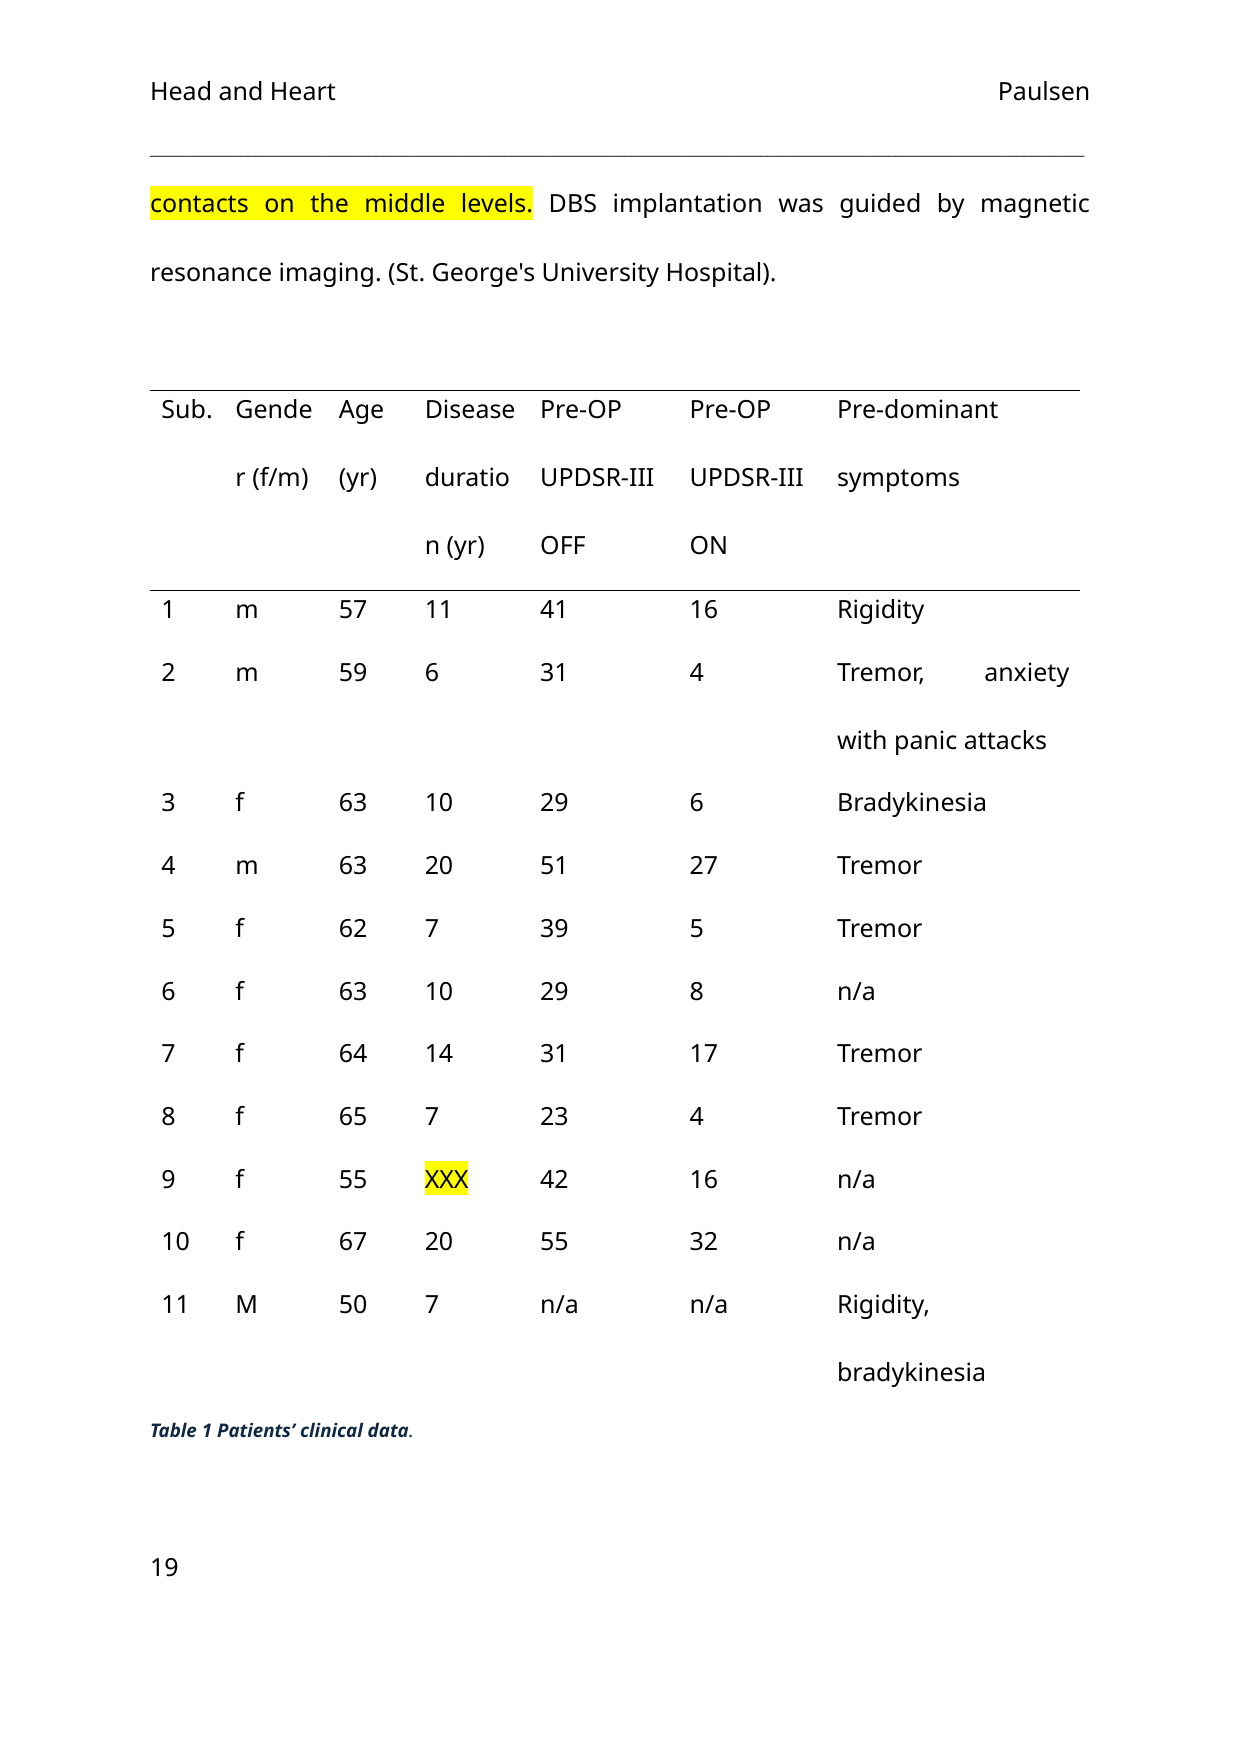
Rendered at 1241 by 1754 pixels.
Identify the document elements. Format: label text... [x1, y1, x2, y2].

table_header Sub. [150, 391, 224, 590]
table_cell m [224, 591, 327, 654]
table_cell M [224, 1287, 327, 1417]
table_cell 59 [328, 654, 413, 785]
table_header Gender (f/m) [224, 391, 327, 590]
table_cell 8 [150, 1099, 224, 1161]
table_cell 29 [529, 785, 678, 848]
table_cell 7 [413, 1287, 529, 1417]
table_cell Tremor [826, 1099, 1080, 1161]
table_cell 63 [328, 785, 413, 848]
table_cell 16 [678, 591, 826, 654]
table_cell Tremor, anxiety with panic attacks [826, 654, 1080, 785]
table_cell 31 [529, 654, 678, 785]
table_cell 16 [678, 1161, 826, 1224]
table_cell 4 [678, 1099, 826, 1161]
table_cell 62 [328, 910, 413, 973]
table_cell n/a [826, 1161, 1080, 1224]
table_cell 39 [529, 910, 678, 973]
table_cell 55 [328, 1161, 413, 1224]
table_cell 7 [150, 1036, 224, 1098]
table_cell n/a [529, 1287, 678, 1417]
table_cell f [224, 910, 327, 973]
table_header Age (yr) [328, 391, 413, 590]
table_cell 50 [328, 1287, 413, 1417]
table_cell 4 [678, 654, 826, 785]
table_cell Bradykinesia [826, 785, 1080, 848]
table_cell Tremor [826, 1036, 1080, 1098]
table_cell Rigidity, bradykinesia [826, 1287, 1080, 1417]
table_cell f [224, 1099, 327, 1161]
table_cell 9 [150, 1161, 224, 1224]
table_cell 1 [150, 591, 224, 654]
table_cell Tremor [826, 910, 1080, 973]
table_cell 5 [678, 910, 826, 973]
table_header Pre-OP UPDSR-III ON [678, 391, 826, 590]
table_cell 57 [328, 591, 413, 654]
table_cell 65 [328, 1099, 413, 1161]
table_cell 6 [678, 785, 826, 848]
table_cell 11 [150, 1287, 224, 1417]
table_cell m [224, 848, 327, 910]
table_cell 67 [328, 1224, 413, 1287]
table_header Pre-dominant symptoms [826, 391, 1080, 590]
table_cell 55 [529, 1224, 678, 1287]
table_cell 32 [678, 1224, 826, 1287]
table_cell 41 [529, 591, 678, 654]
table_cell 63 [328, 973, 413, 1036]
table_cell 23 [529, 1099, 678, 1161]
table_cell 7 [413, 1099, 529, 1161]
table_cell f [224, 1036, 327, 1098]
text Table 1 Patients’ clinical data. [150, 1417, 1090, 1443]
table_cell 11 [413, 591, 529, 654]
table_cell f [224, 785, 327, 848]
table_cell 3 [150, 785, 224, 848]
table_cell n/a [826, 1224, 1080, 1287]
table_cell n/a [678, 1287, 826, 1417]
table_cell 4 [150, 848, 224, 910]
table_cell 63 [328, 848, 413, 910]
table_cell 42 [529, 1161, 678, 1224]
table_cell 6 [413, 654, 529, 785]
table_cell 8 [678, 973, 826, 1036]
table_cell 10 [150, 1224, 224, 1287]
table_cell f [224, 973, 327, 1036]
table_cell 20 [413, 1224, 529, 1287]
table_cell Rigidity [826, 591, 1080, 654]
table_cell n/a [826, 973, 1080, 1036]
table_cell 27 [678, 848, 826, 910]
table_cell 51 [529, 848, 678, 910]
table_header Disease duration (yr) [413, 391, 529, 590]
table_cell 7 [413, 910, 529, 973]
table_cell 2 [150, 654, 224, 785]
table_cell m [224, 654, 327, 785]
table_header Pre-OP UPDSR-III OFF [529, 391, 678, 590]
table_cell f [224, 1161, 327, 1224]
table_cell Tremor [826, 848, 1080, 910]
table_cell 14 [413, 1036, 529, 1098]
table_cell 6 [150, 973, 224, 1036]
table_cell 17 [678, 1036, 826, 1098]
table_cell 10 [413, 785, 529, 848]
table_cell 5 [150, 910, 224, 973]
table_cell 20 [413, 848, 529, 910]
table_cell f [224, 1224, 327, 1287]
table_cell 31 [529, 1036, 678, 1098]
table_cell 10 [413, 973, 529, 1036]
table_cell 64 [328, 1036, 413, 1098]
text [150, 186, 1090, 288]
table_cell 29 [529, 973, 678, 1036]
table_cell XXX [413, 1161, 529, 1224]
